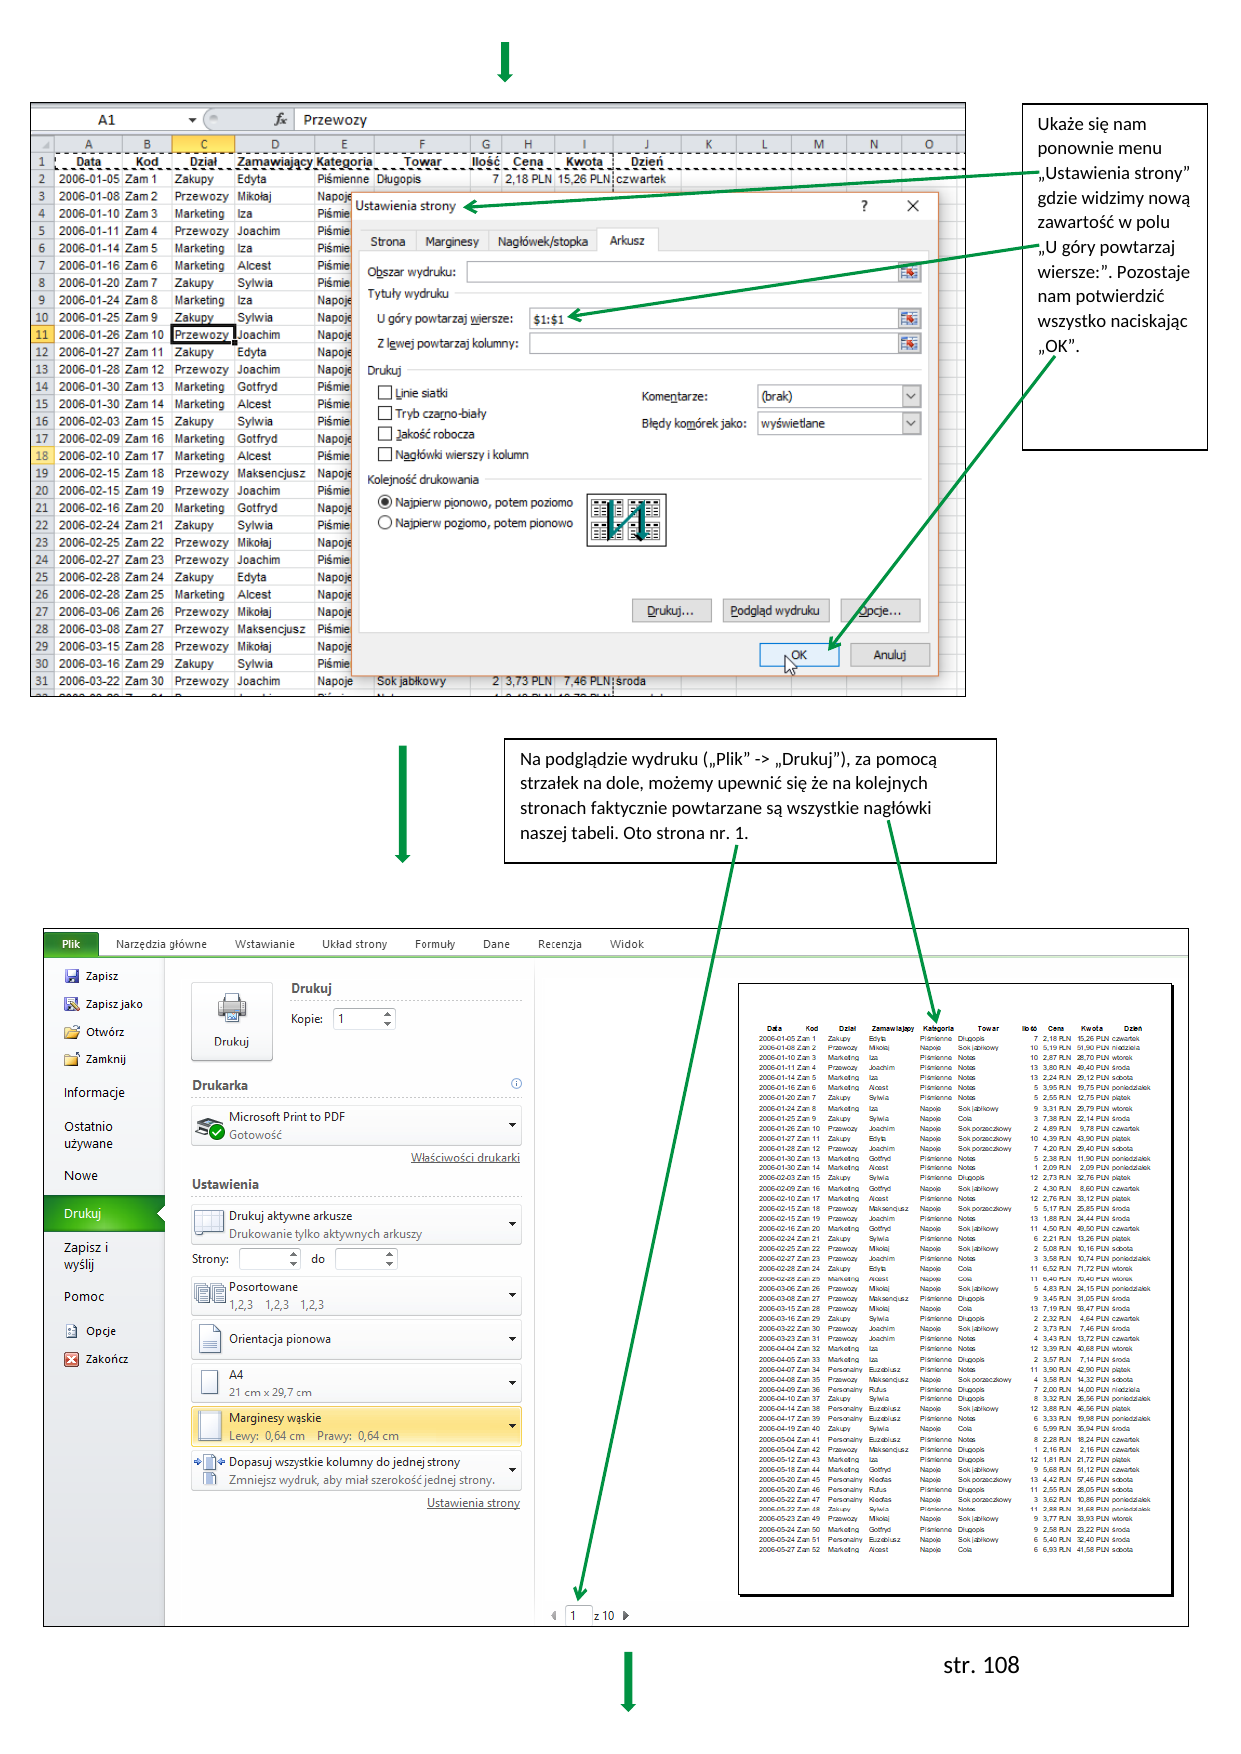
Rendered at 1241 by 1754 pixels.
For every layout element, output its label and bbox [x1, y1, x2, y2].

picture [31, 103, 965, 696]
picture [44, 929, 1188, 1626]
